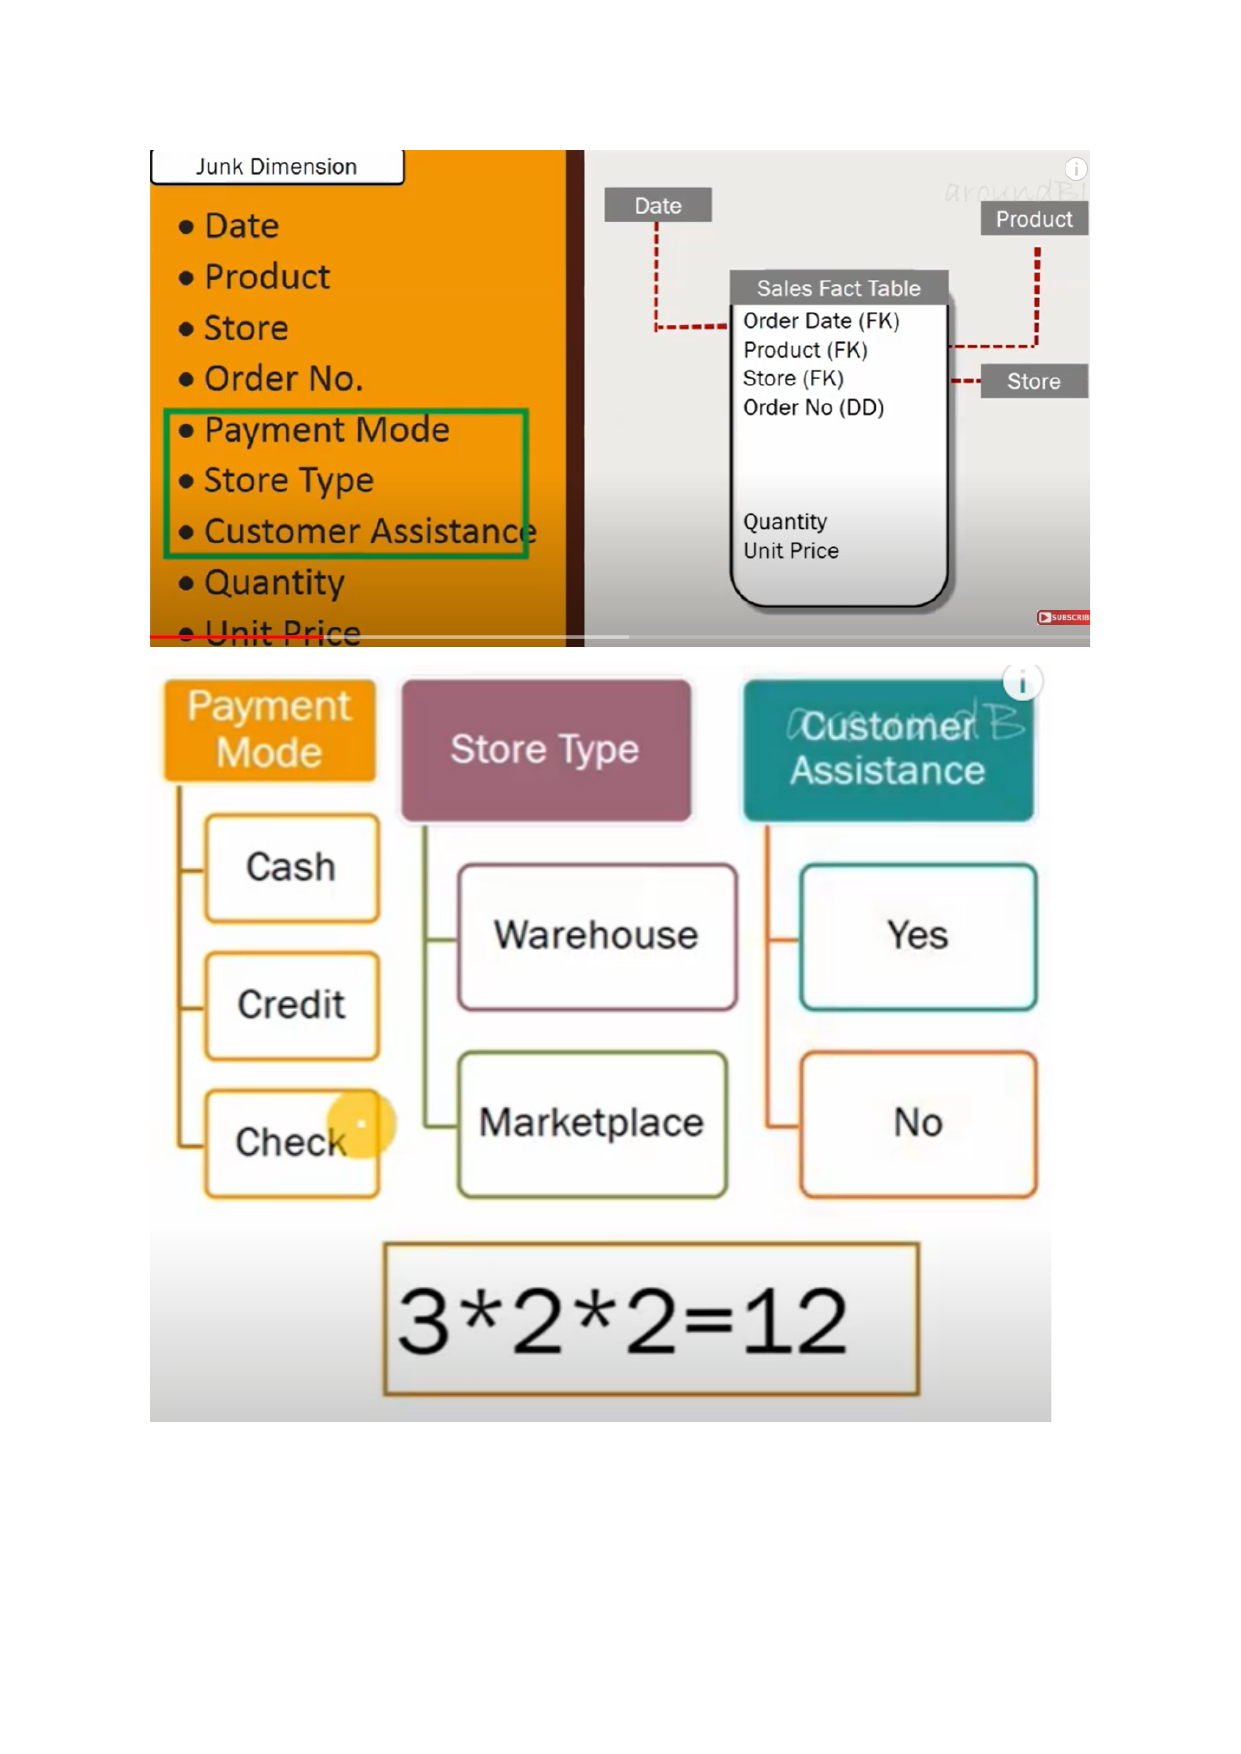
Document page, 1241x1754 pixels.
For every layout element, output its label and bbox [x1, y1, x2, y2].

picture [150, 150, 1091, 647]
picture [150, 665, 1052, 1422]
